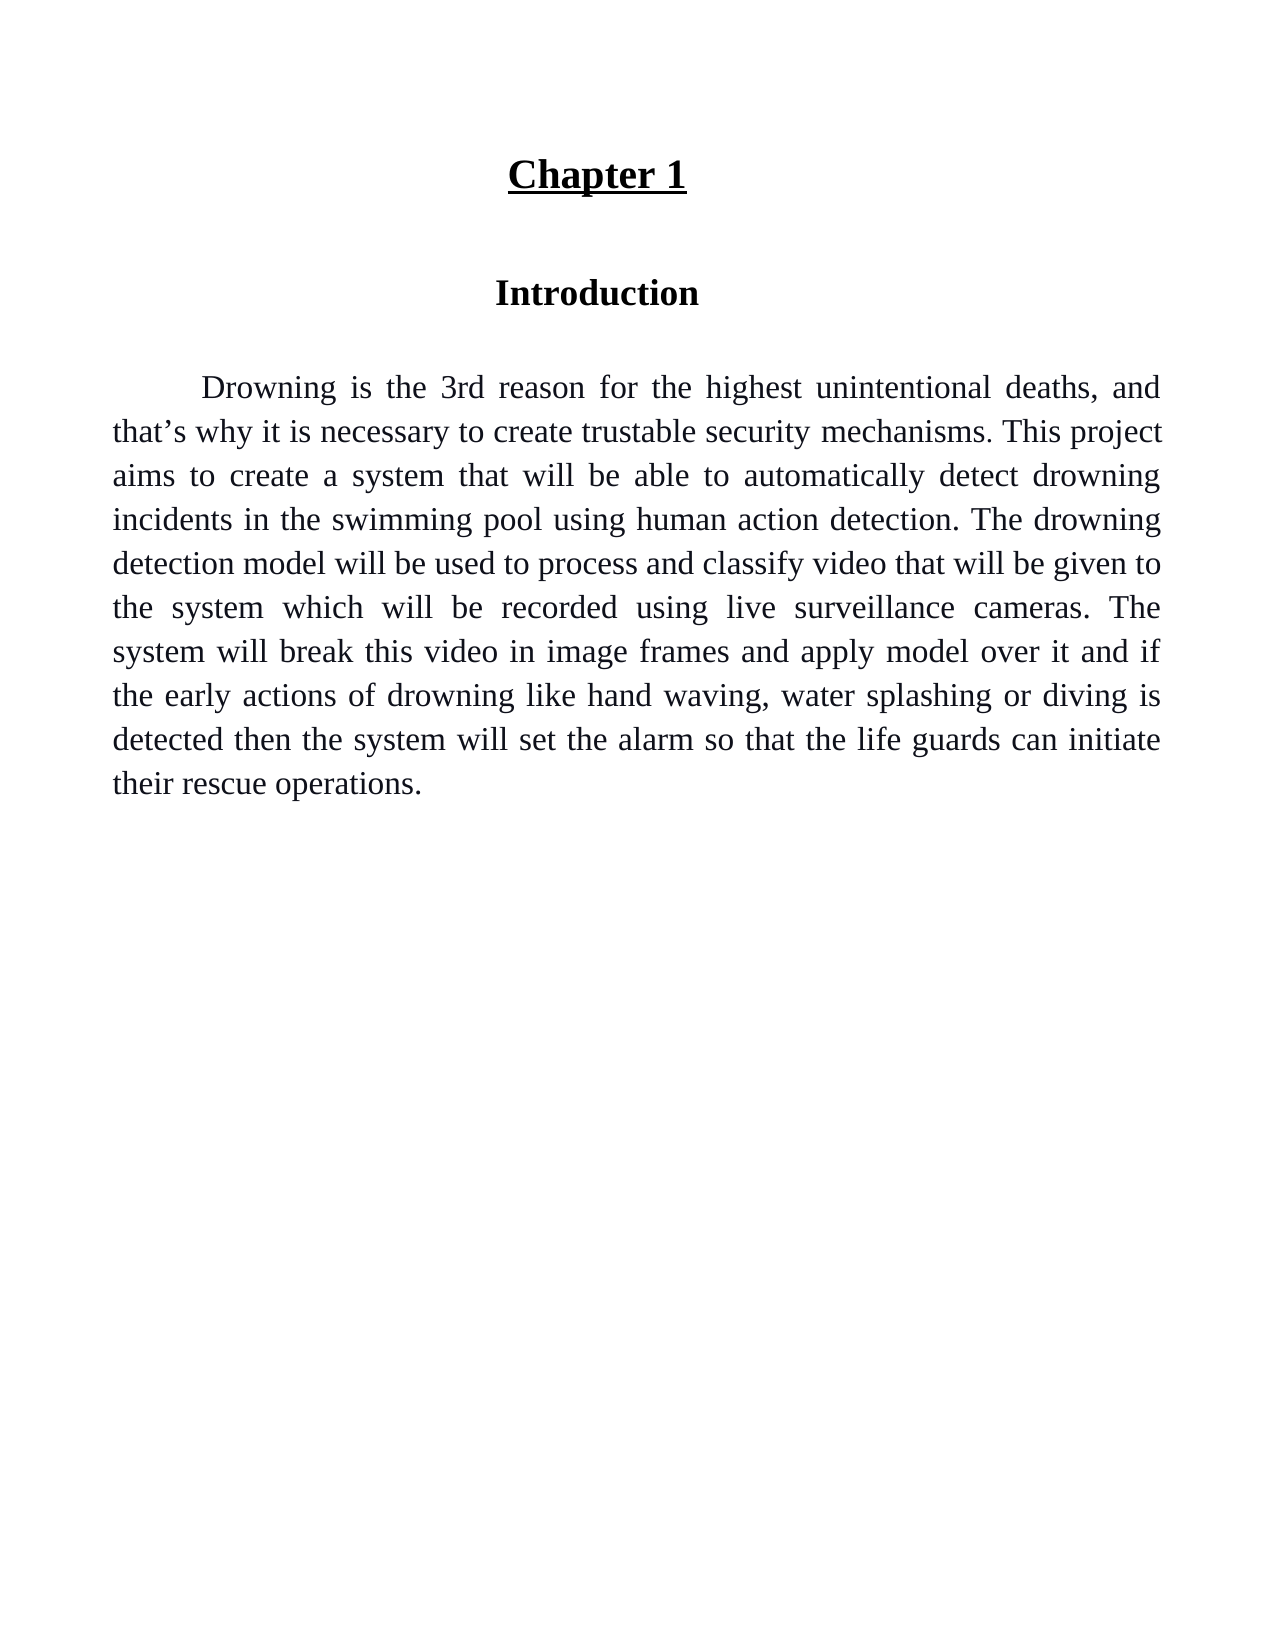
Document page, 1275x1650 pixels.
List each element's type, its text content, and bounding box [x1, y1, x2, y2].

subtitle Introduction [112, 270, 1081, 313]
text mechanisms. This project aims to create a system that will be able to automatically detect drowning incidents in the swimming pool using human action detection. The drowning detection model will be used to process and classify video that will be given to the system which will be recorded using live surveillance cameras. The system will break this video in image frames and apply model over it and if the early actions of drowning like hand waving, water splashing or diving is detected then the system will set the alarm so that the life guards can initiate their rescue operations. [112, 367, 1162, 802]
text Chapter 1 [112, 150, 1081, 198]
